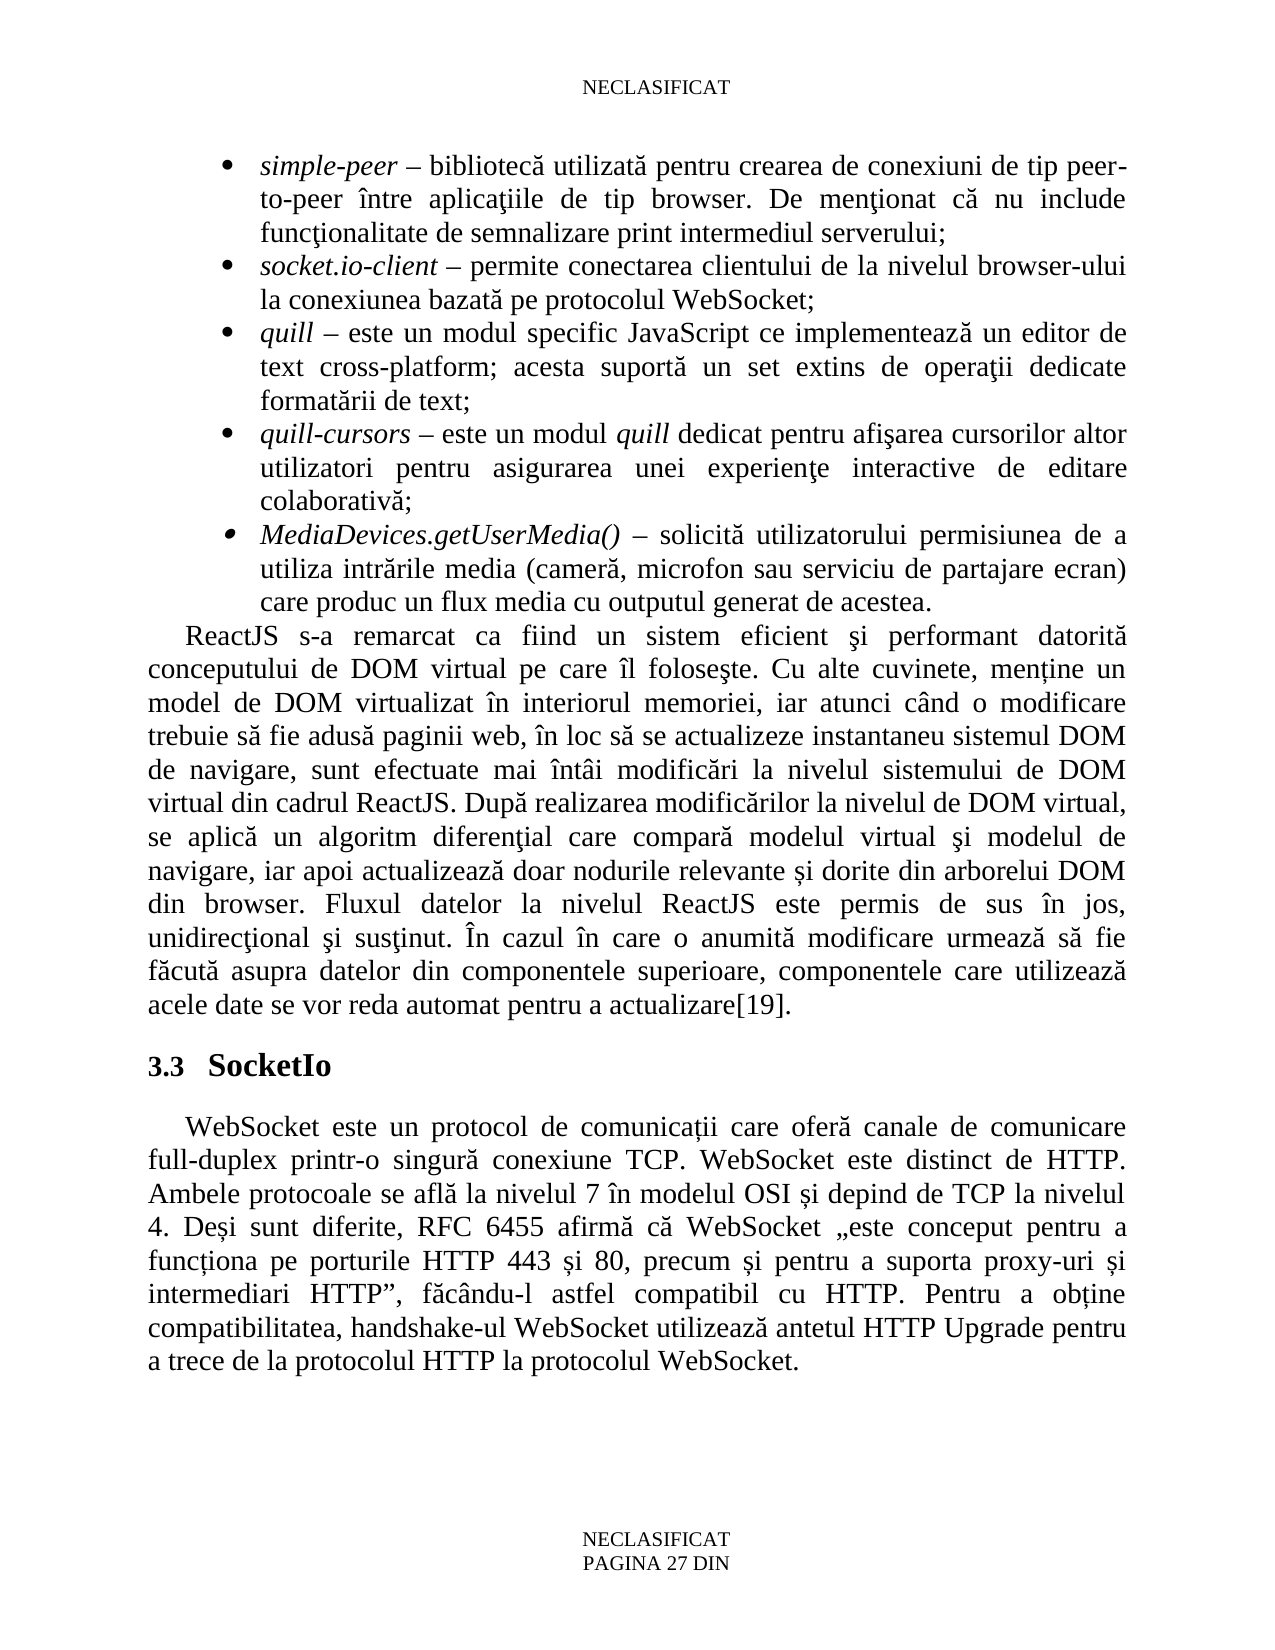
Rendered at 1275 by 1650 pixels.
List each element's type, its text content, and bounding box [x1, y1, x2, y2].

list quill – este un modul specific JavaScript ce implementează un editor de text cross-platform; acesta suportă un set extins de operaţii dedicate formatării de text; [222, 316, 1127, 416]
subtitle SocketIo [148, 1045, 1127, 1084]
text WebSocket este un protocol de comunicații care oferă canale de comunicare full-duplex printr-o singură conexiune TCP. WebSocket este distinct de HTTP. Ambele protocoale se află la nivelul 7 în modelul OSI și depind de TCP la nivelul 4. Deși sunt diferite, RFC 6455 afirmă că WebSocket „este conceput pentru a funcționa pe porturile HTTP 443 și 80, precum și pentru a suporta proxy-uri și intermediari HTTP”, făcându-l astfel compatibil cu HTTP. Pentru a obține compatibilitatea, handshake-ul WebSocket utilizează antetul HTTP Upgrade pentru a trece de la protocolul HTTP la protocolul WebSocket. [148, 1109, 1127, 1377]
list simple-peer – bibliotecă utilizată pentru crearea de conexiuni de tip peer-to-peer între aplicaţiile de tip browser. De menţionat că nu include funcţionalitate de semnalizare print intermediul serverului; [222, 148, 1127, 248]
list MediaDevices.getUserMedia() – solicită utilizatorului permisiunea de a utiliza intrările media (cameră, microfon sau serviciu de partajare ecran) care produc un flux media cu outputul generat de acestea. [222, 517, 1127, 618]
text ReactJS s-a remarcat ca fiind un sistem eficient şi performant datorită conceputului de DOM virtual pe care îl foloseşte. Cu alte cuvinete, menține un model de DOM virtualizat în interiorul memoriei, iar atunci când o modificare trebuie să fie adusă paginii web, în loc să se actualizeze instantaneu sistemul DOM de navigare, sunt efectuate mai întâi modificări la nivelul sistemului de DOM virtual din cadrul ReactJS. După realizarea modificărilor la nivelul de DOM virtual, se aplică un algoritm diferenţial care compară modelul virtual şi modelul de navigare, iar apoi actualizează doar nodurile relevante și dorite din arborelui DOM din browser. Fluxul datelor la nivelul ReactJS este permis de sus în jos, unidirecţional şi susţinut. În cazul în care o anumită modificare urmează să fie făcută asupra datelor din componentele superioare, componentele care utilizează acele date se vor reda automat pentru a actualizare. [148, 618, 1127, 1020]
list socket.io-client – permite conectarea clientului de la nivelul browser-ului la conexiunea bazată pe protocolul WebSocket; [222, 248, 1127, 316]
list quill-cursors – este un modul quill dedicat pentru afişarea cursorilor altor utilizatori pentru asigurarea unei experienţe interactive de editare colaborativă; [222, 416, 1127, 517]
